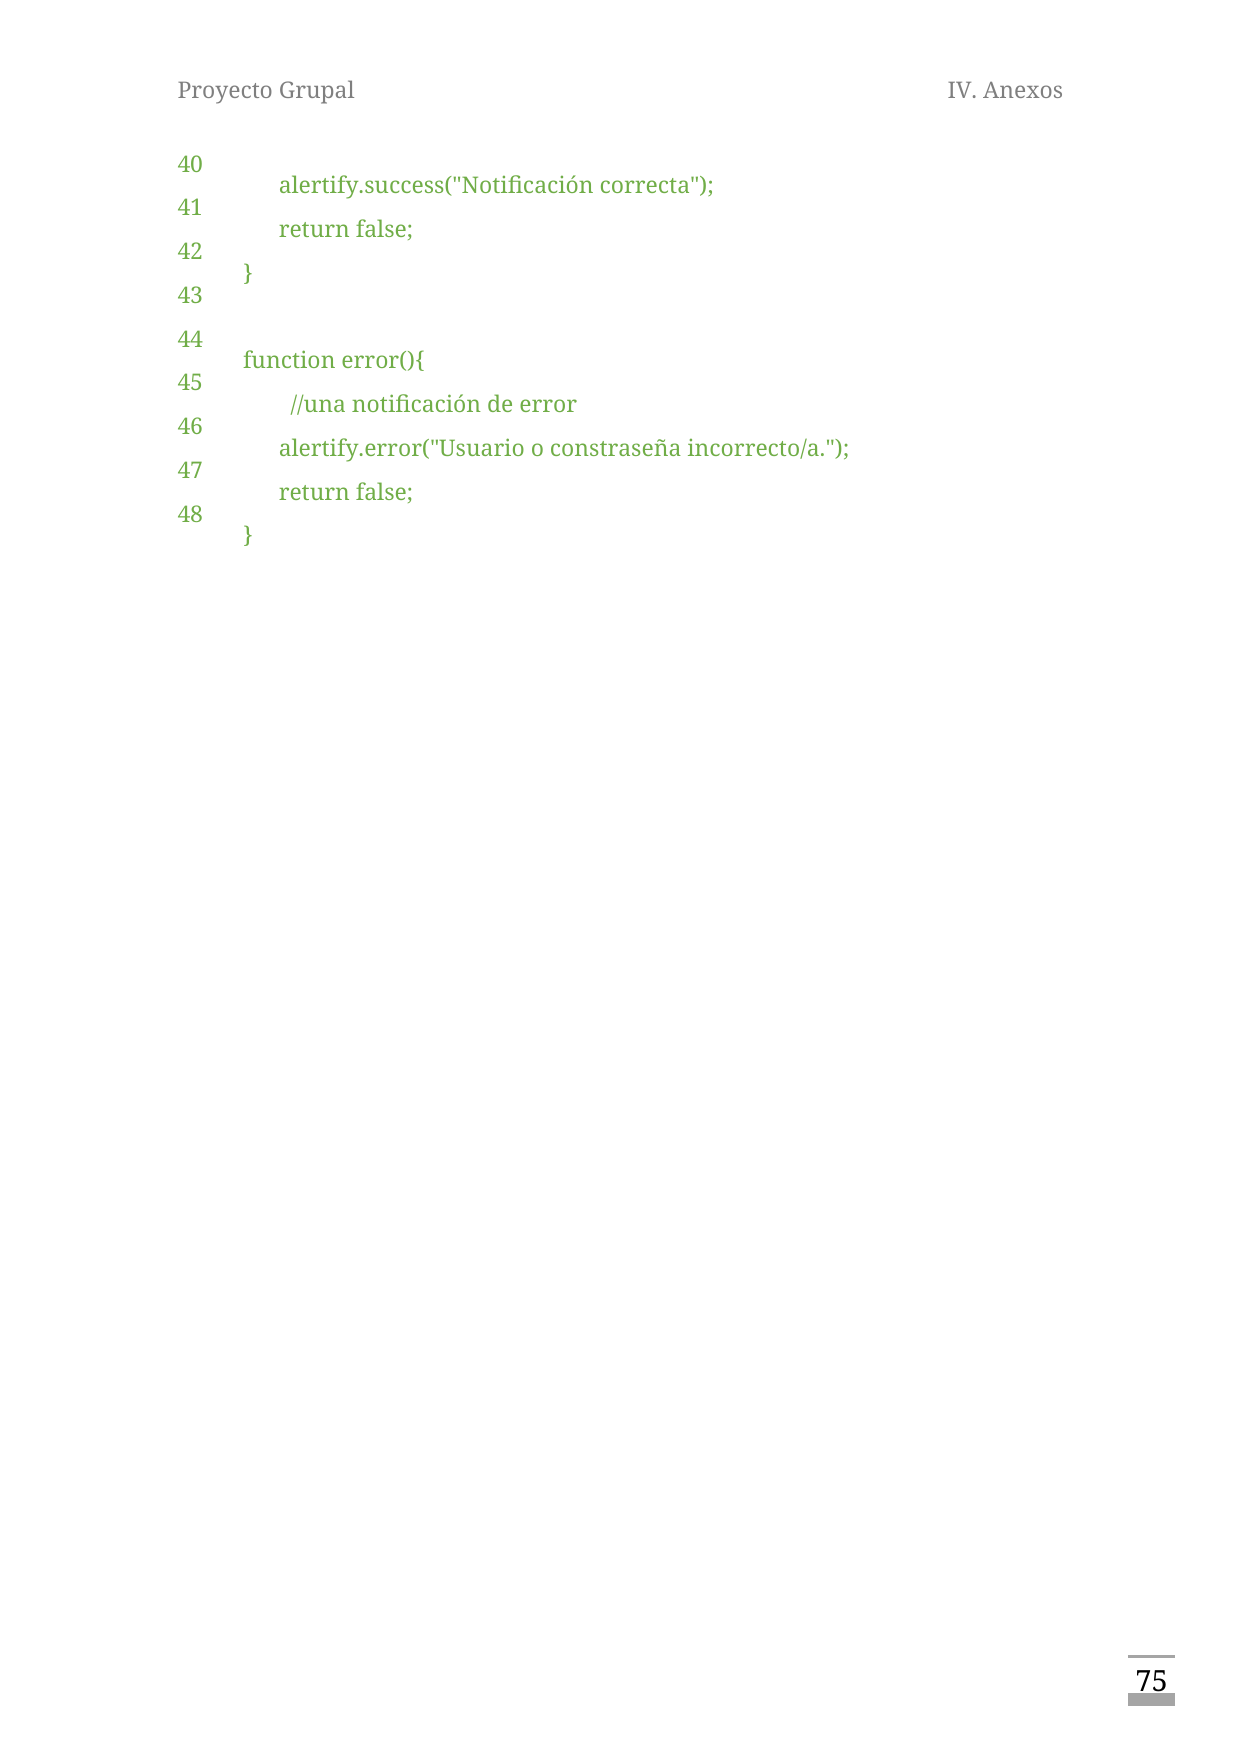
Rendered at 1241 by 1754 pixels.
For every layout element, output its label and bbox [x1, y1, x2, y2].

table_header [243, 148, 1240, 585]
table_header [177, 148, 243, 585]
